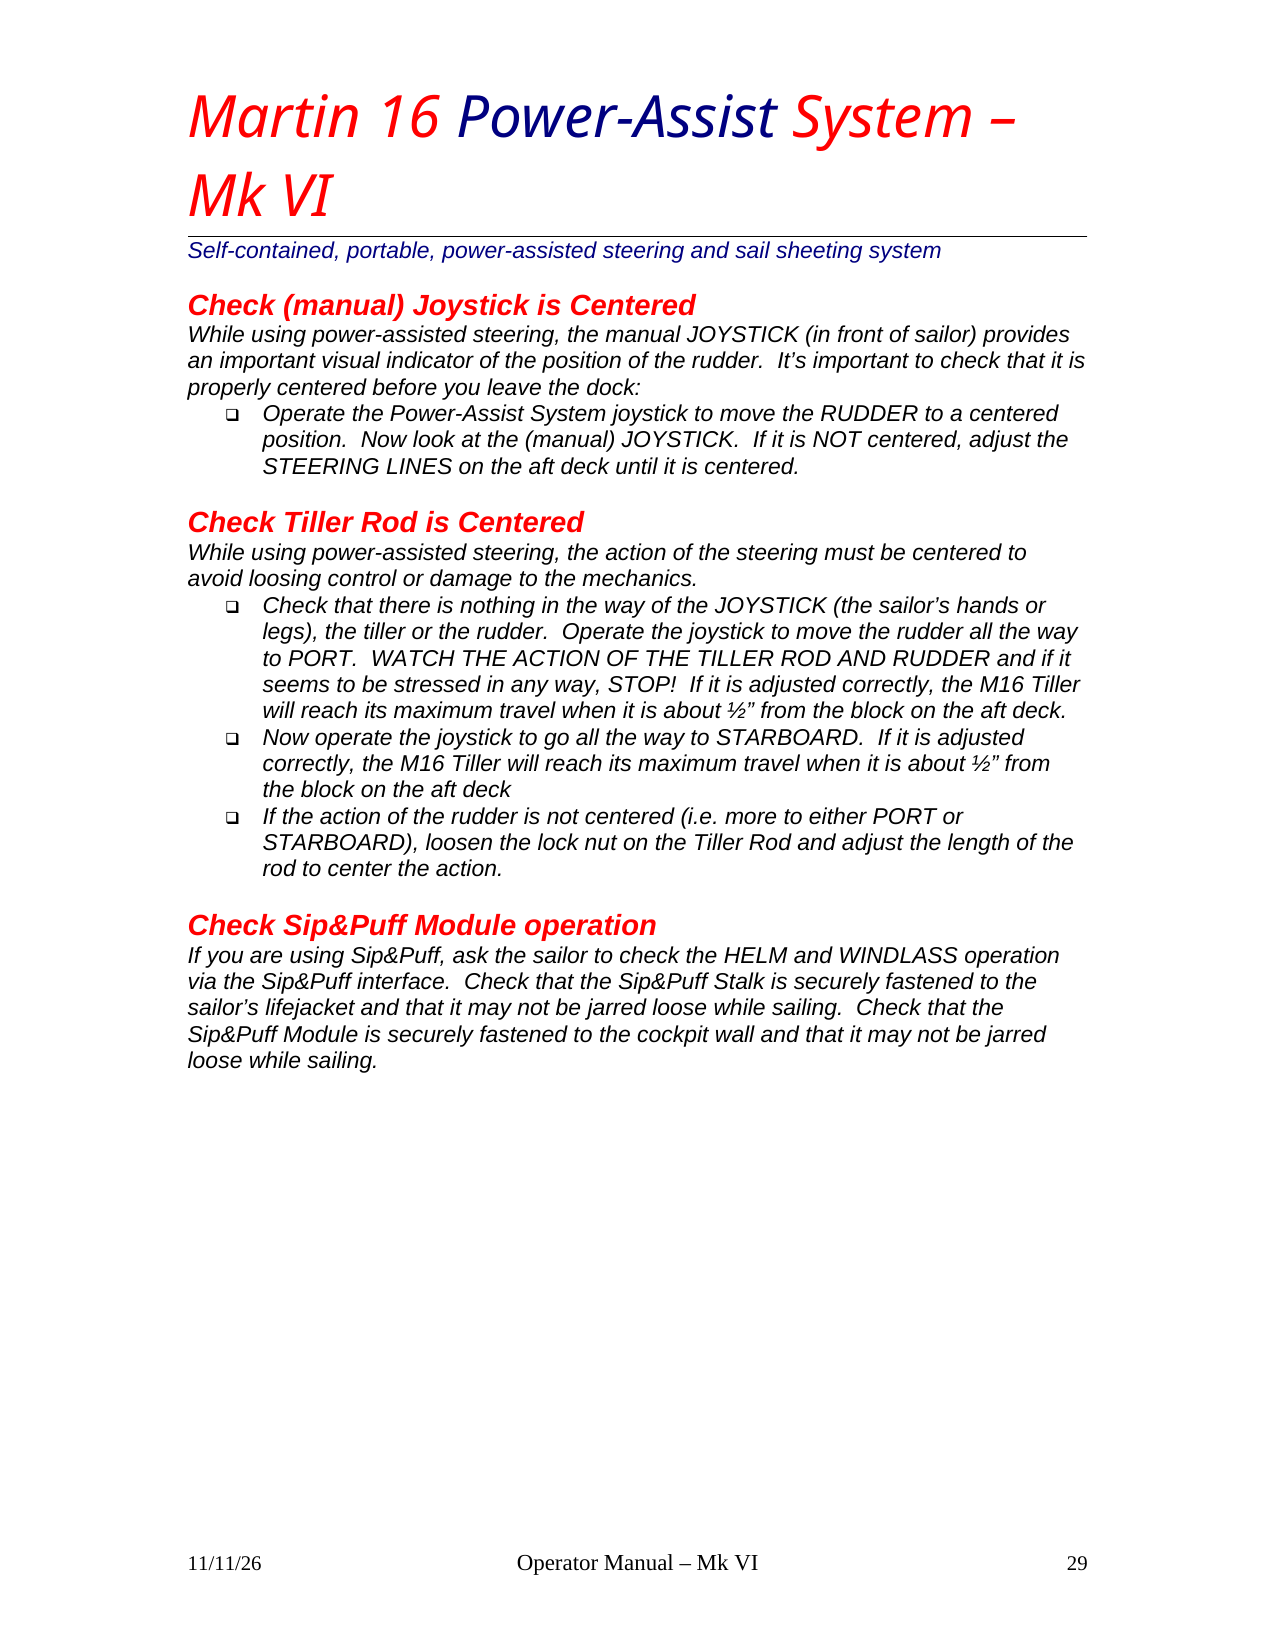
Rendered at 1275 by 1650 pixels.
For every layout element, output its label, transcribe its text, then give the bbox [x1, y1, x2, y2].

text While using power-assisted steering, the manual JOYSTICK (in front of sailor) provides an important visual indicator of the position of the rudder. It’s important to check that it is properly centered before you leave the dock: [187, 321, 1087, 400]
list Now operate the joystick to go all the way to STARBOARD. If it is adjusted correctly, the M16 Tiller will reach its maximum travel when it is about ½” from the block on the aft deck [225, 723, 1087, 803]
text Check Tiller Rod is Centered [187, 479, 1087, 539]
list Operate the Power-Assist System joystick to move the RUDDER to a centered position. Now look at the (manual) JOYSTICK. If it is NOT centered, adjust the STEERING LINES on the aft deck until it is centered. [225, 400, 1087, 479]
text Check Sip&Puff Module operation [187, 908, 1087, 942]
text Check (manual) Joystick is Centered [187, 287, 1087, 321]
text While using power-assisted steering, the action of the steering must be centered to avoid loosing control or damage to the mechanics. [187, 539, 1087, 592]
list If the action of the rudder is not centered (i.e. more to either PORT or STARBOARD), loosen the lock nut on the Tiller Rod and adjust the length of the rod to center the action. [225, 803, 1087, 882]
text If you are using Sip&Puff, ask the sailor to check the HELM and WINDLASS operation via the Sip&Puff interface. Check that the Sip&Puff Stalk is securely fastened to the sailor’s lifejacket and that it may not be jarred loose while sailing. Check that the Sip&Puff Module is securely fastened to the cockpit wall and that it may not be jarred loose while sailing. [187, 942, 1087, 1107]
list Check that there is nothing in the way of the JOYSTICK (the sailor’s hands or legs), the tiller or the rudder. Operate the joystick to move the rudder all the way to PORT. WATCH THE ACTION OF THE TILLER ROD AND RUDDER and if it seems to be stressed in any way, STOP! If it is adjusted correctly, the M16 Tiller will reach its maximum travel when it is about ½” from the block on the aft deck. [225, 592, 1087, 723]
